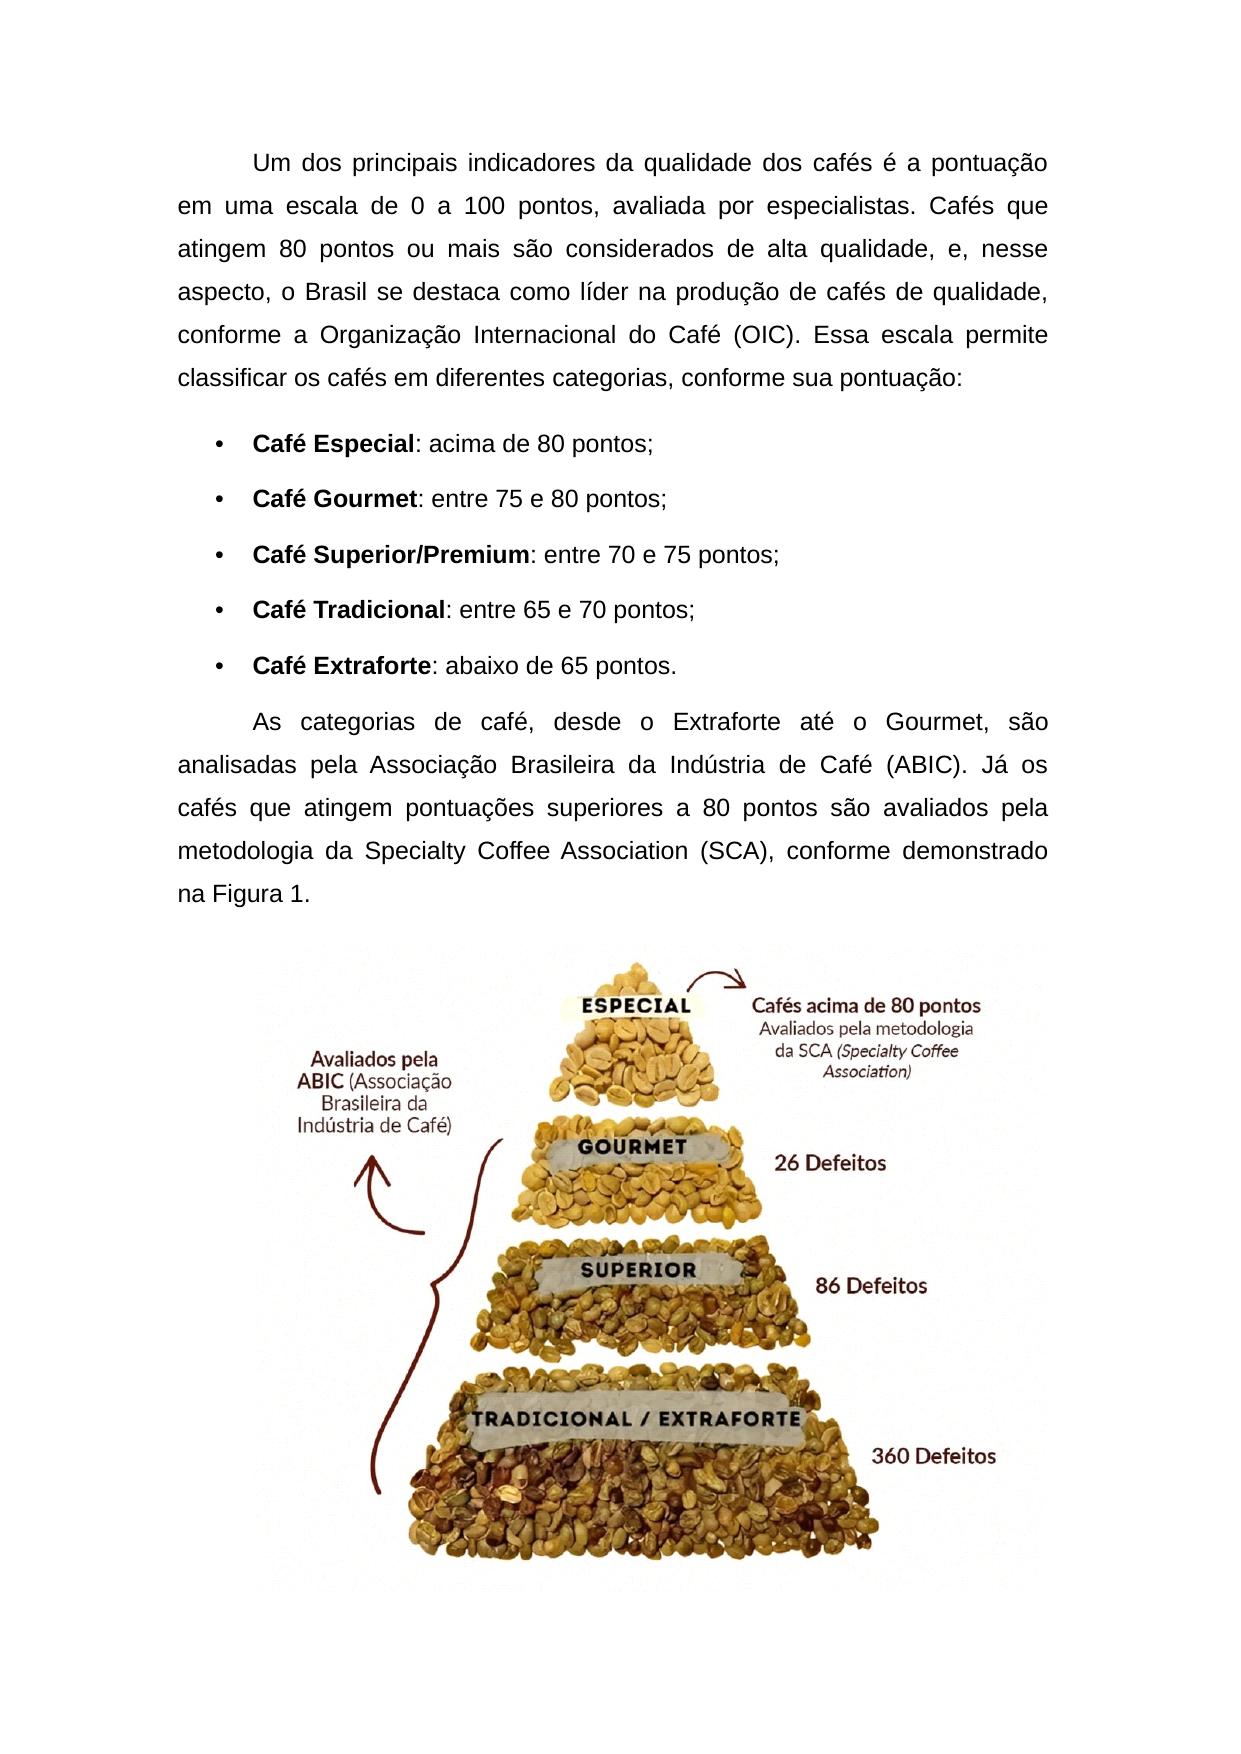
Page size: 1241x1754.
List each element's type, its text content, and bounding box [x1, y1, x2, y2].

list Café Superior/Premium: entre 70 e 75 pontos; [215, 540, 1049, 569]
text Um dos principais indicadores da qualidade dos cafés é a pontuação em uma escala de 0 a 100 pontos, avaliada por especialistas. Cafés que atingem 80 pontos ou mais são considerados de alta qualidade, e, nesse aspecto, o Brasil se destaca como líder na produção de cafés de qualidade, conforme a Organização Internacional do Café (OIC). Essa escala permite classificar os cafés em diferentes categorias, conforme sua pontuação: [177, 148, 1049, 392]
list Café Extraforte: abaixo de 65 pontos. [215, 651, 1049, 680]
list Café Gourmet: entre 75 e 80 pontos; [215, 484, 1049, 513]
list Café Especial: acima de 80 pontos; [215, 429, 1049, 458]
list Café Tradicional: entre 65 e 70 pontos; [215, 595, 1049, 624]
text As categorias de café, desde o Extraforte até o Gourmet, são analisadas pela Associação Brasileira da Indústria de Café (ABIC). Já os cafés que atingem pontuações superiores a 80 pontos são avaliados pela metodologia da Specialty Coffee Association (SCA), conforme demonstrado na Figura 1. [177, 706, 1049, 908]
picture [254, 944, 1047, 1593]
